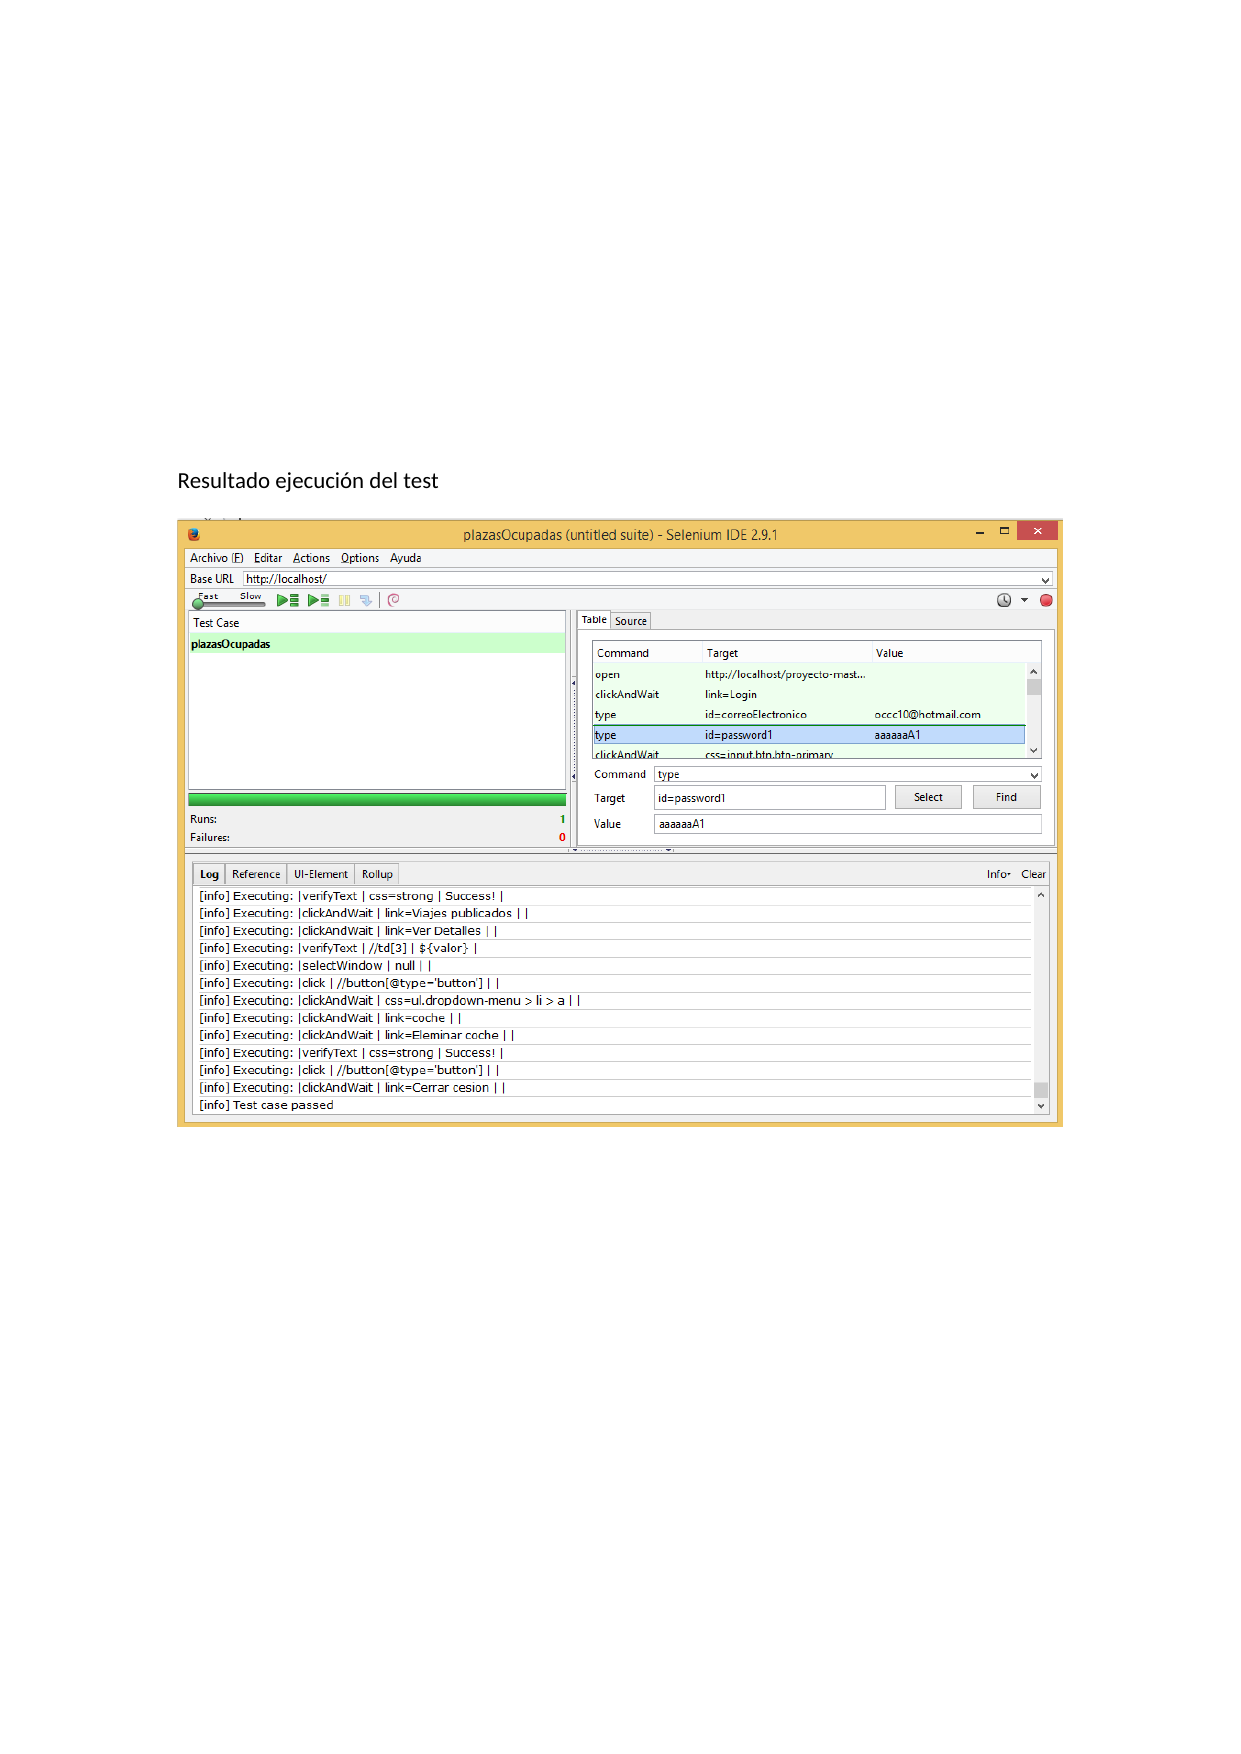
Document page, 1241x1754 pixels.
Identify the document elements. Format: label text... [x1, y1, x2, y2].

text Resultado ejecución del test [177, 466, 1063, 494]
picture [177, 518, 1063, 1127]
